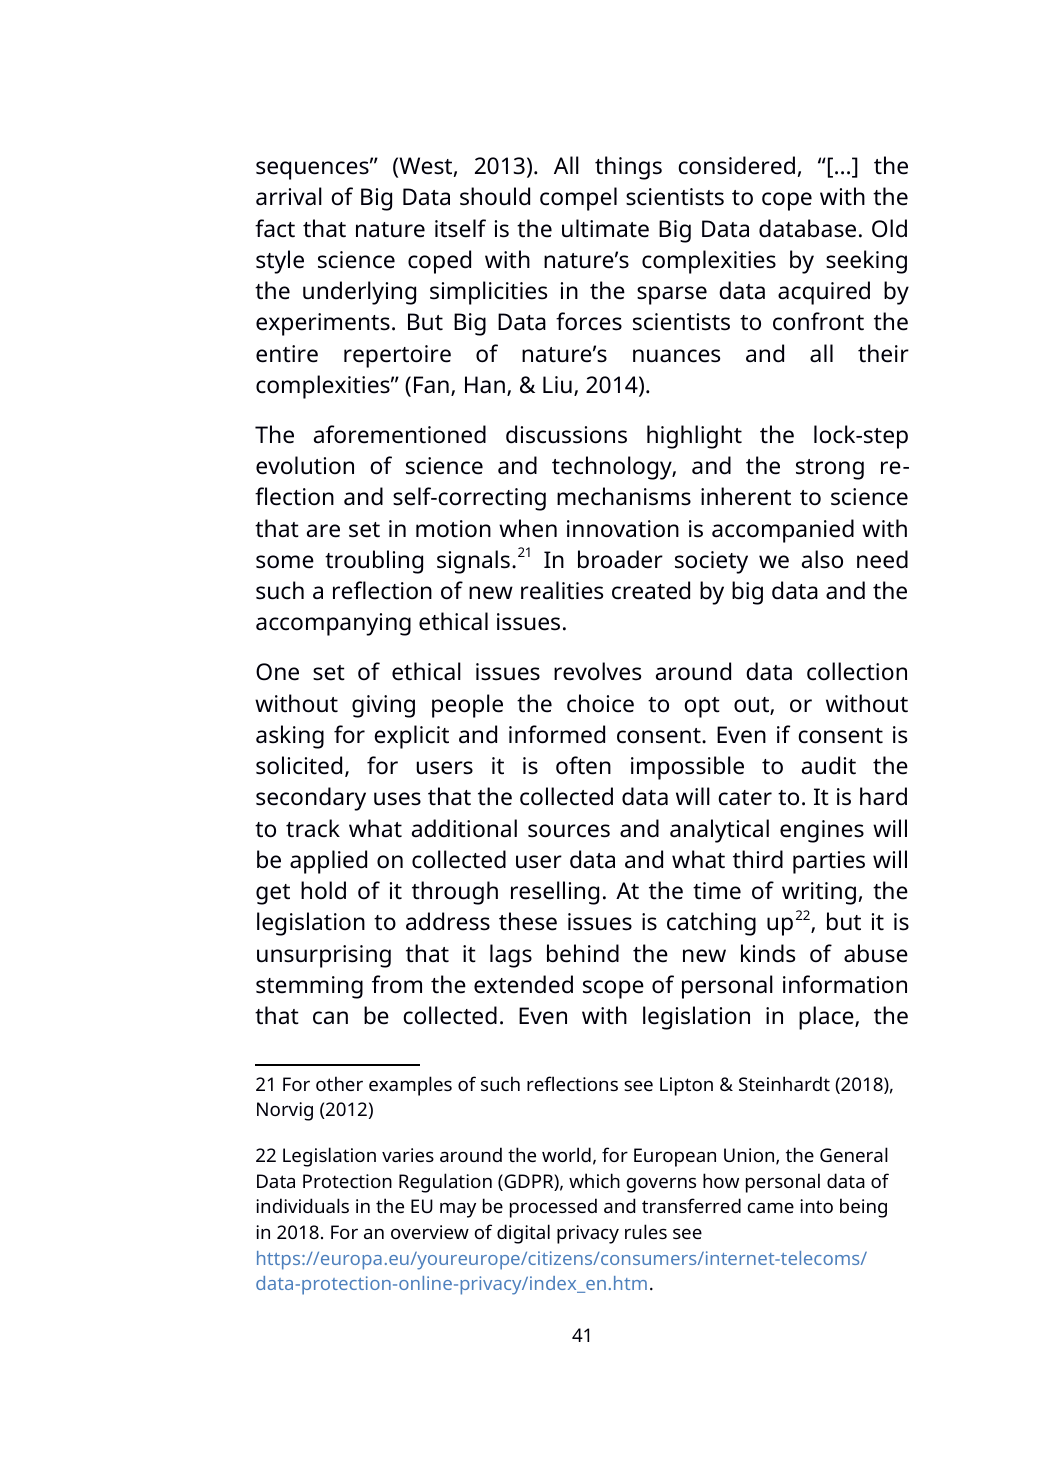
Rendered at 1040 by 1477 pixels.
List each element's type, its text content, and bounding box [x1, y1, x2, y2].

text One set of ethical issues revolves around data collection without giving people the choice to opt out, or without asking for explicit and informed consent. Even if consent is solicited, for users it is often impossible to audit the secondary uses that the collected data will cater to. It is hard to track what additional sources and analytical engines will be applied on collected user data and what third parties will get hold of it through reselling. At the time of writing, the legislation to address these issues is catching up, but it is unsurprising that it lags behind the new kinds of abuse stemming from the extended scope of personal information that can be collected. Even with legislation in place, the enforceability is low and even learning about misuse is difficult without help from whistleblowers. [255, 656, 910, 1031]
text The aforementioned discussions highlight the lock-step evolution of science and technology, and the strong reflection and self-correcting mechanisms inherent to science that are set in motion when innovation is accompanied with some troubling signals. In broader society we also need such a reflection of new realities created by big data and the accompanying ethical issues. [255, 419, 910, 637]
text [255, 150, 910, 400]
